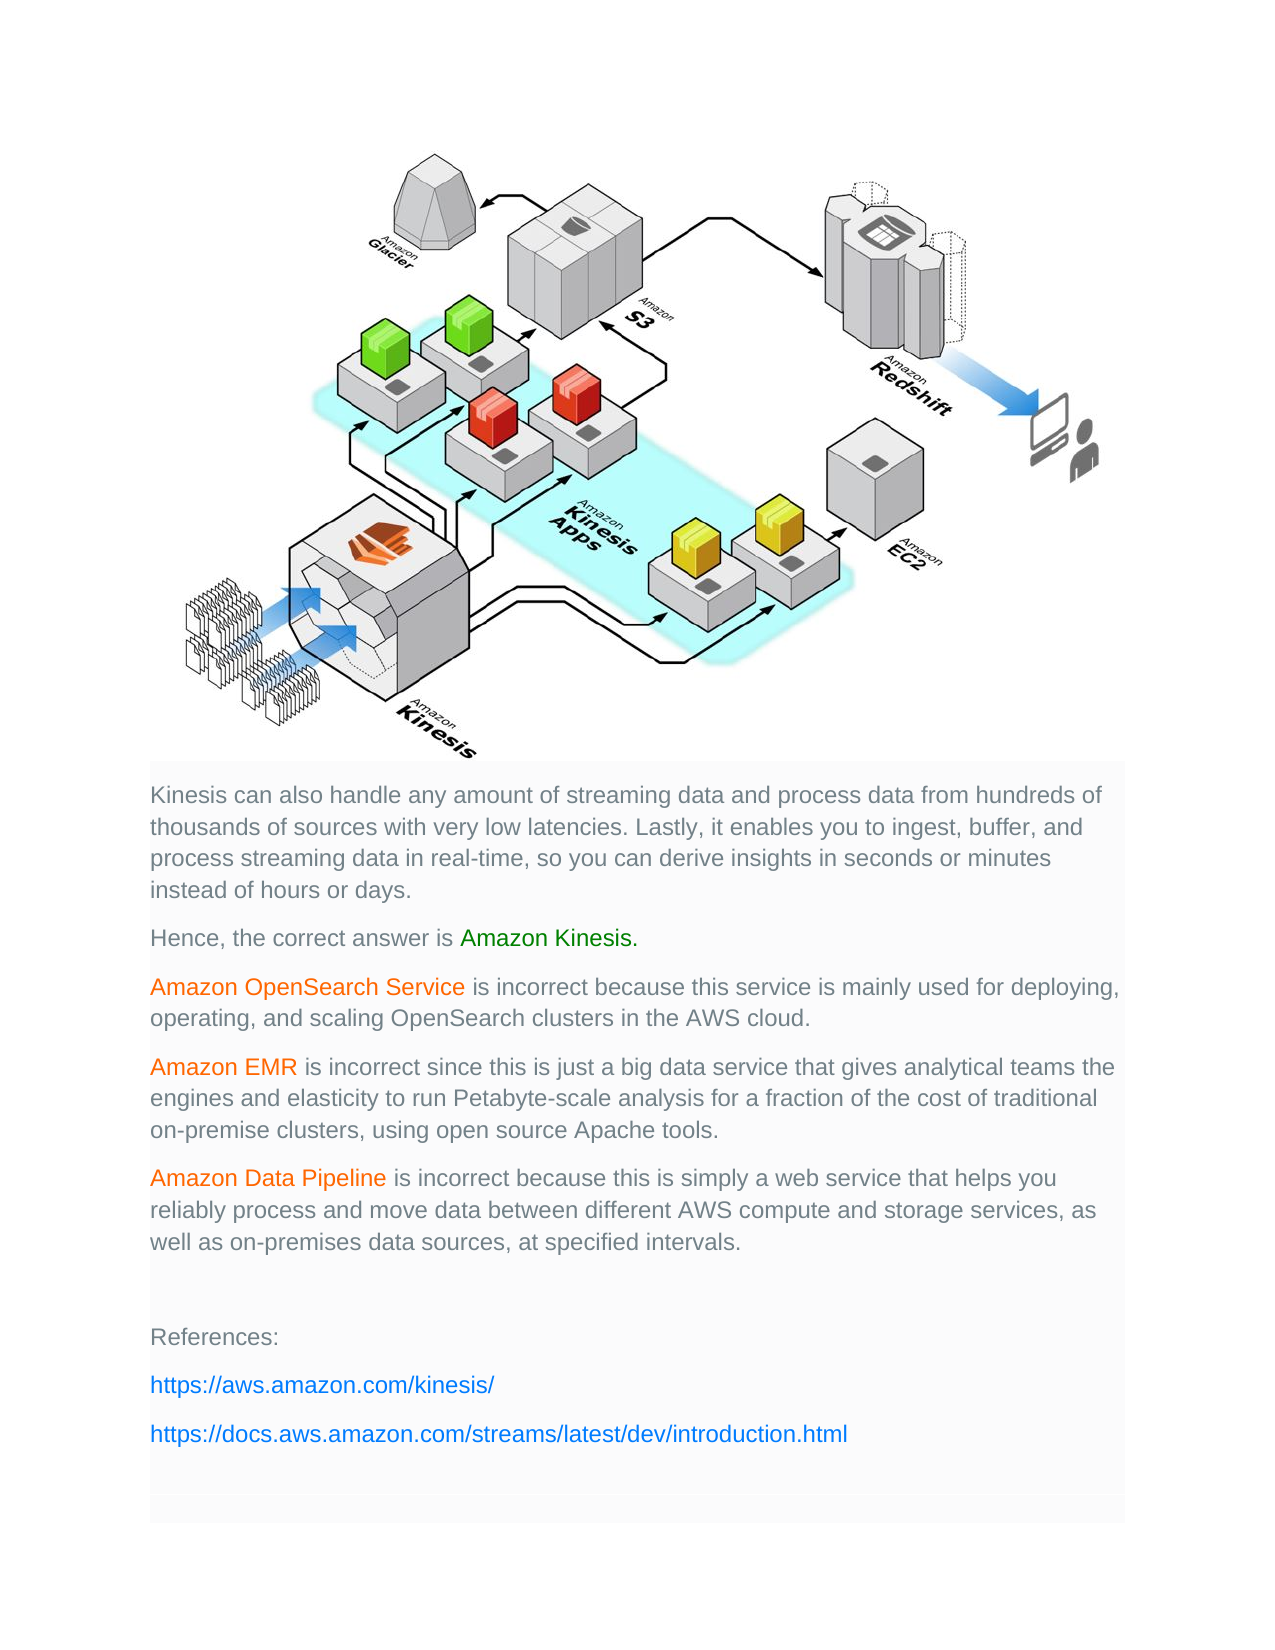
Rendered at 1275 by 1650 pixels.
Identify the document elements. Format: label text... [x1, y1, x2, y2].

picture [150, 150, 1125, 761]
text https://docs.aws.amazon.com/streams/latest/dev/introduction.html [150, 1419, 1125, 1447]
text https://aws.amazon.com/kinesis/ [150, 1371, 1125, 1399]
text Kinesis can also handle any amount of streaming data and process data from hundreds of thousands of sources with very low latencies. Lastly, it enables you to ingest, buffer, and process streaming data in real-time, so you can derive insights in seconds or minutes instead of hours or days. [150, 781, 1125, 903]
text Amazon Data Pipeline is incorrect because this is simply a web service that helps you reliably process and move data between different AWS compute and storage services, as well as on-premises data sources, at specified intervals. [150, 1164, 1125, 1255]
text Amazon EMR is incorrect since this is just a big data service that gives analytical teams the engines and elasticity to run Petabyte-scale analysis for a fraction of the cost of traditional on-premise clusters, using open source Apache tools. [150, 1053, 1125, 1143]
text Hence, the correct answer is Amazon Kinesis. [150, 924, 1125, 952]
text Amazon OpenSearch Service is incorrect because this service is mainly used for deploying, operating, and scaling OpenSearch clusters in the AWS cloud. [150, 973, 1125, 1032]
text References: [150, 1323, 1125, 1350]
